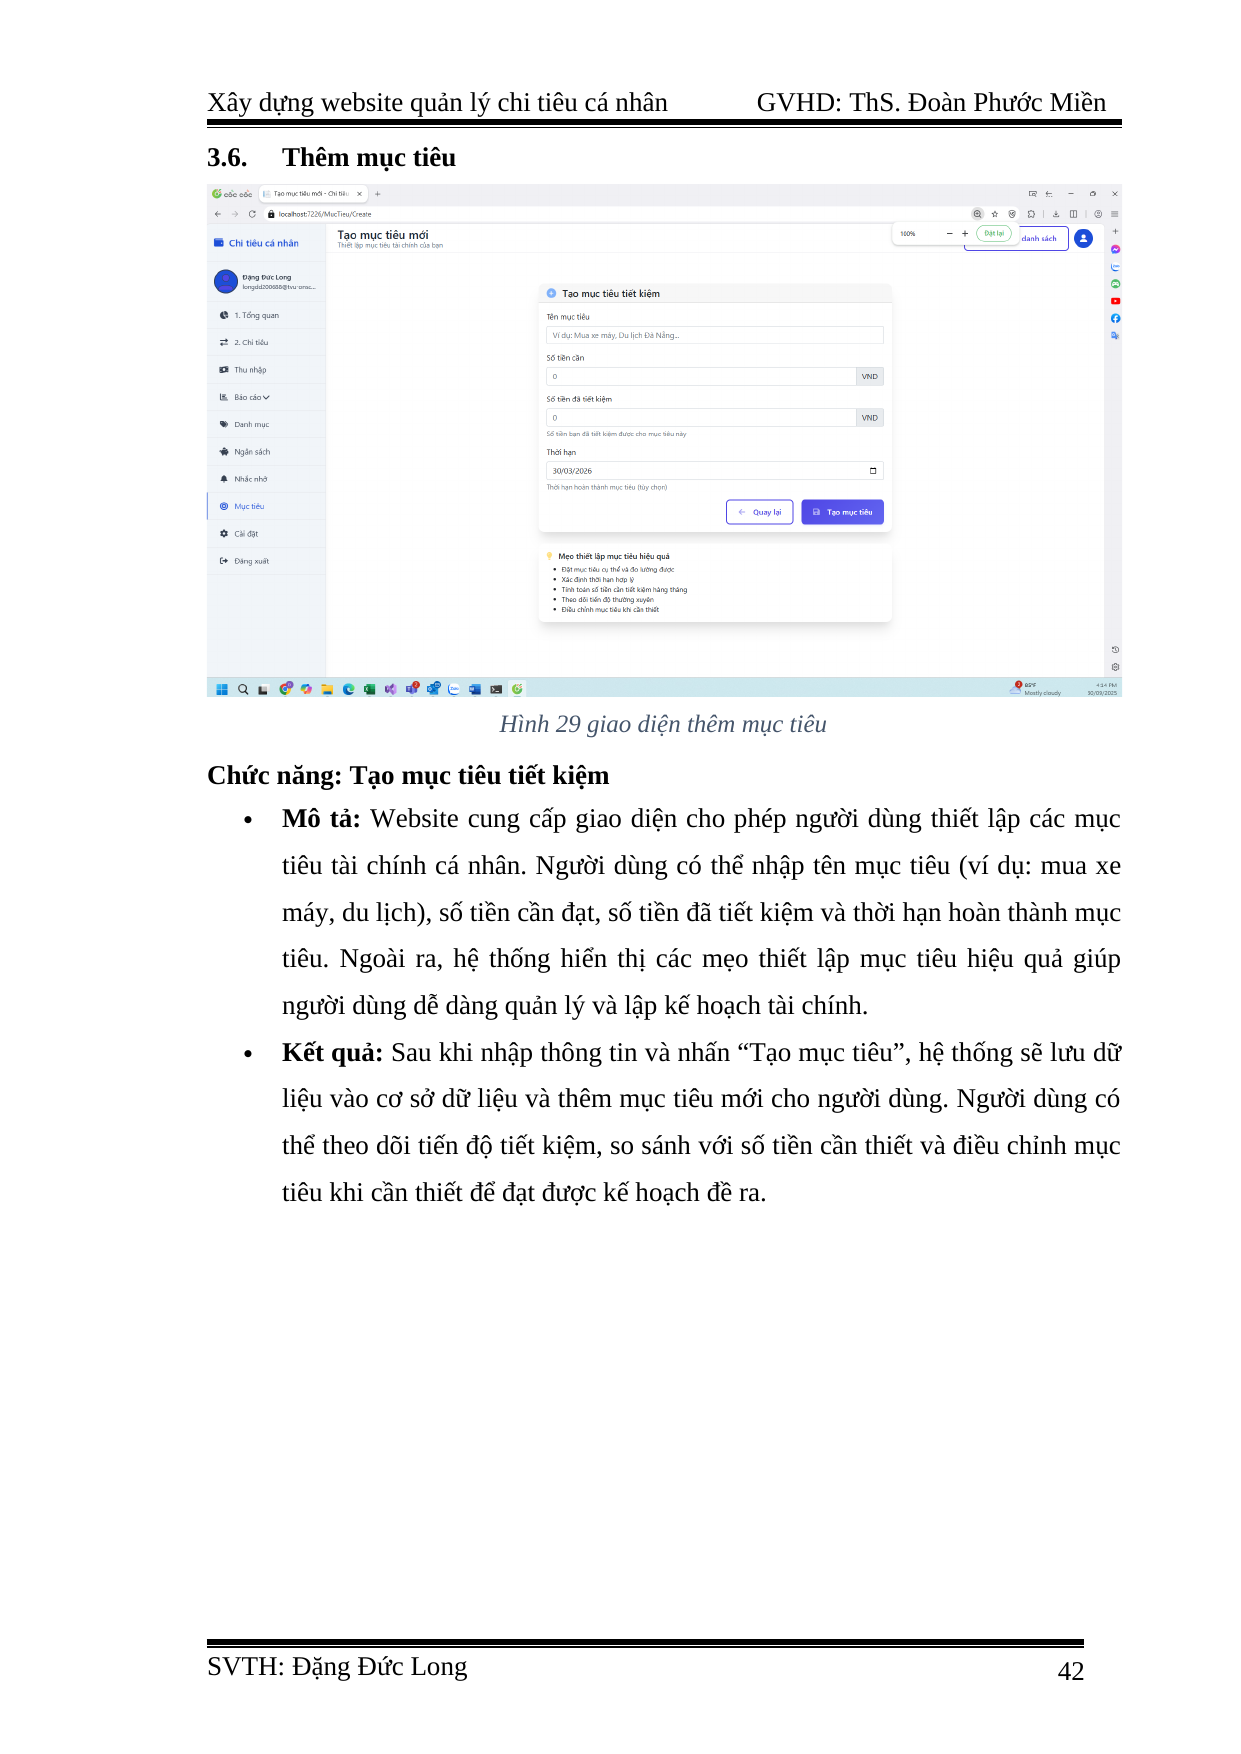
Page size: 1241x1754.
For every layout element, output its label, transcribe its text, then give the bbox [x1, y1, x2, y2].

list Mô tả: Website cung cấp giao diện cho phép người dùng thiết lập các mục tiêu tài chính cá nhân. Người dùng có thể nhập tên mục tiêu (ví dụ: mua xe máy, du lịch), số tiền cần đạt, số tiền đã tiết kiệm và thời hạn hoàn thành mục tiêu. Ngoài ra, hệ thống hiển thị các mẹo thiết lập mục tiêu hiệu quả giúp người dùng dễ dàng quản lý và lập kế hoạch tài chính. [244, 802, 1122, 1020]
subtitle Thêm mục tiêu [207, 141, 1122, 172]
list Kết quả: Sau khi nhập thông tin và nhấn “Tạo mục tiêu”, hệ thống sẽ lưu dữ liệu vào cơ sở dữ liệu và thêm mục tiêu mới cho người dùng. Người dùng có thể theo dõi tiến độ tiết kiệm, so sánh với số tiền cần thiết và điều chỉnh mục tiêu khi cần thiết để đạt được kế hoạch đề ra. [244, 1036, 1122, 1207]
picture [206, 184, 1123, 697]
text Chức năng: Tạo mục tiêu tiết kiệm [207, 759, 1122, 790]
